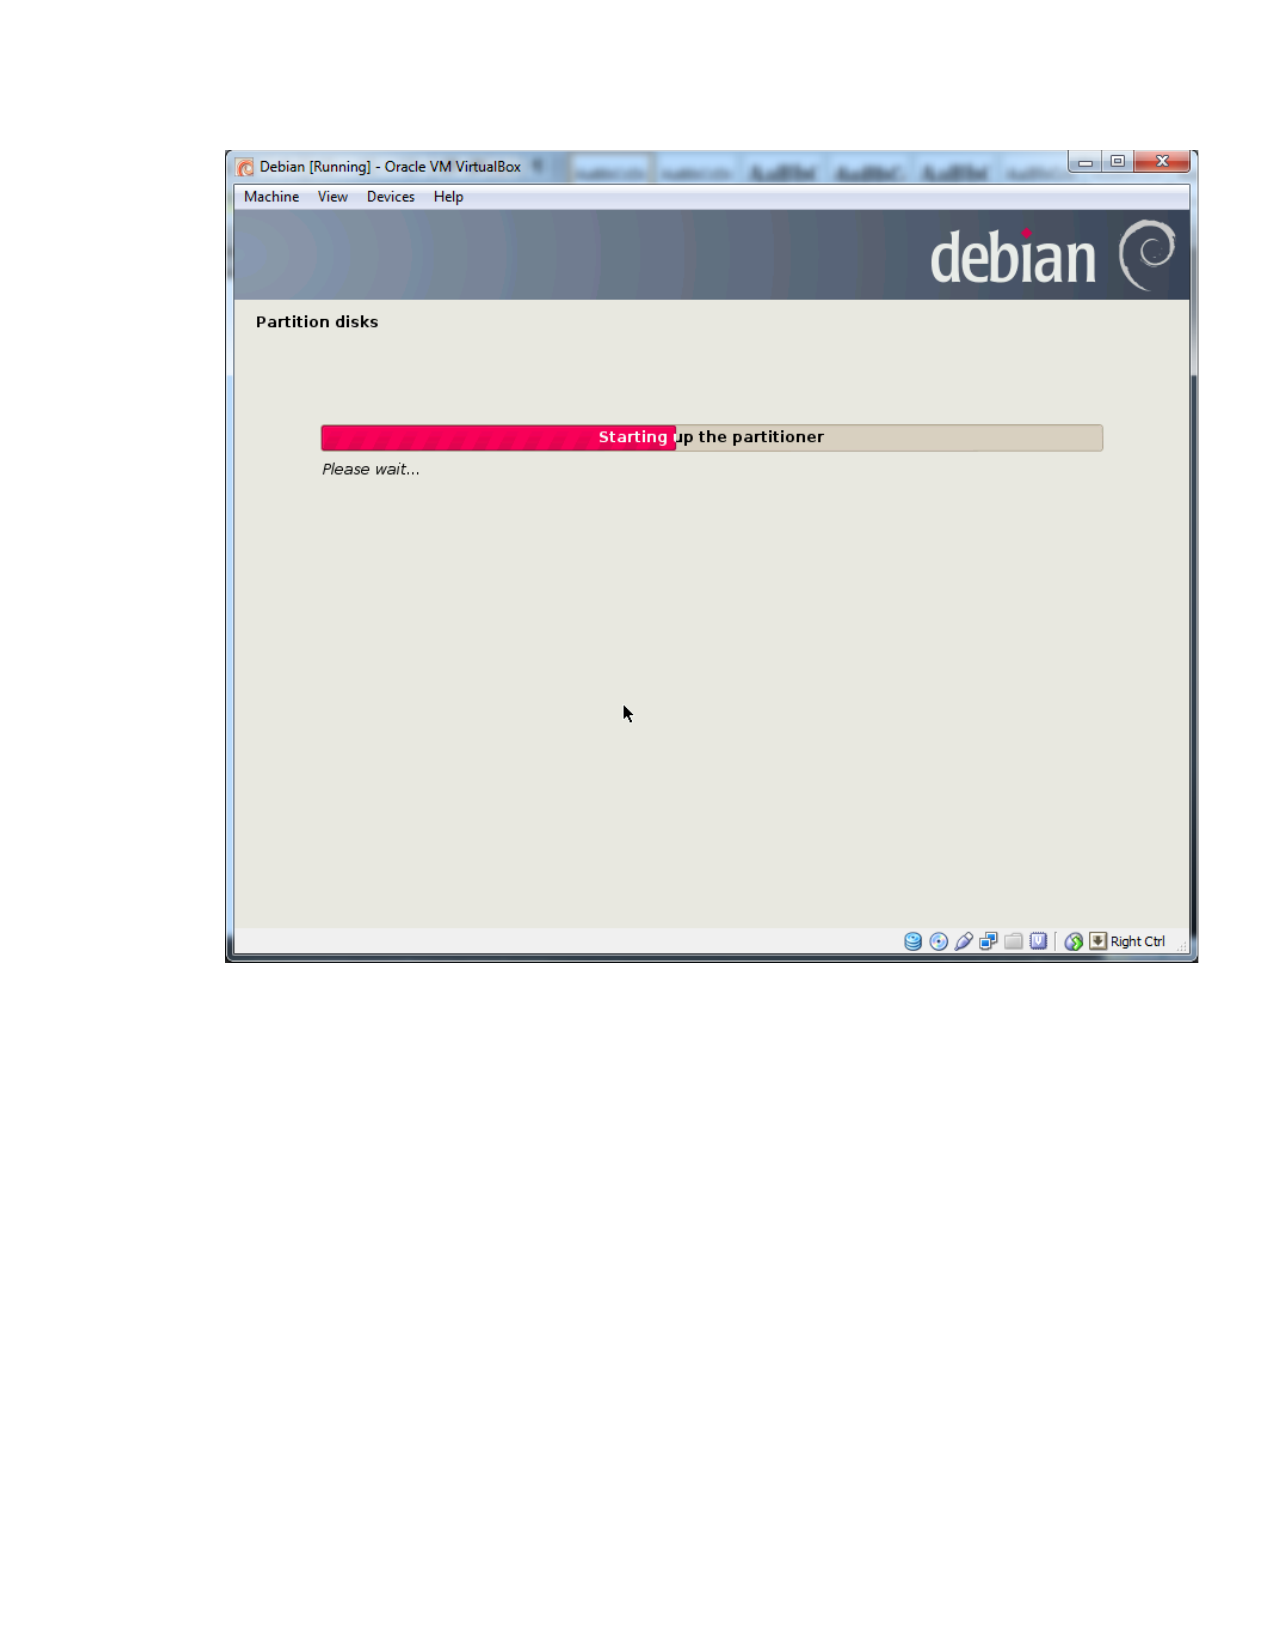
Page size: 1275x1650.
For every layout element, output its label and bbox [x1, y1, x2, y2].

picture [225, 150, 1199, 963]
